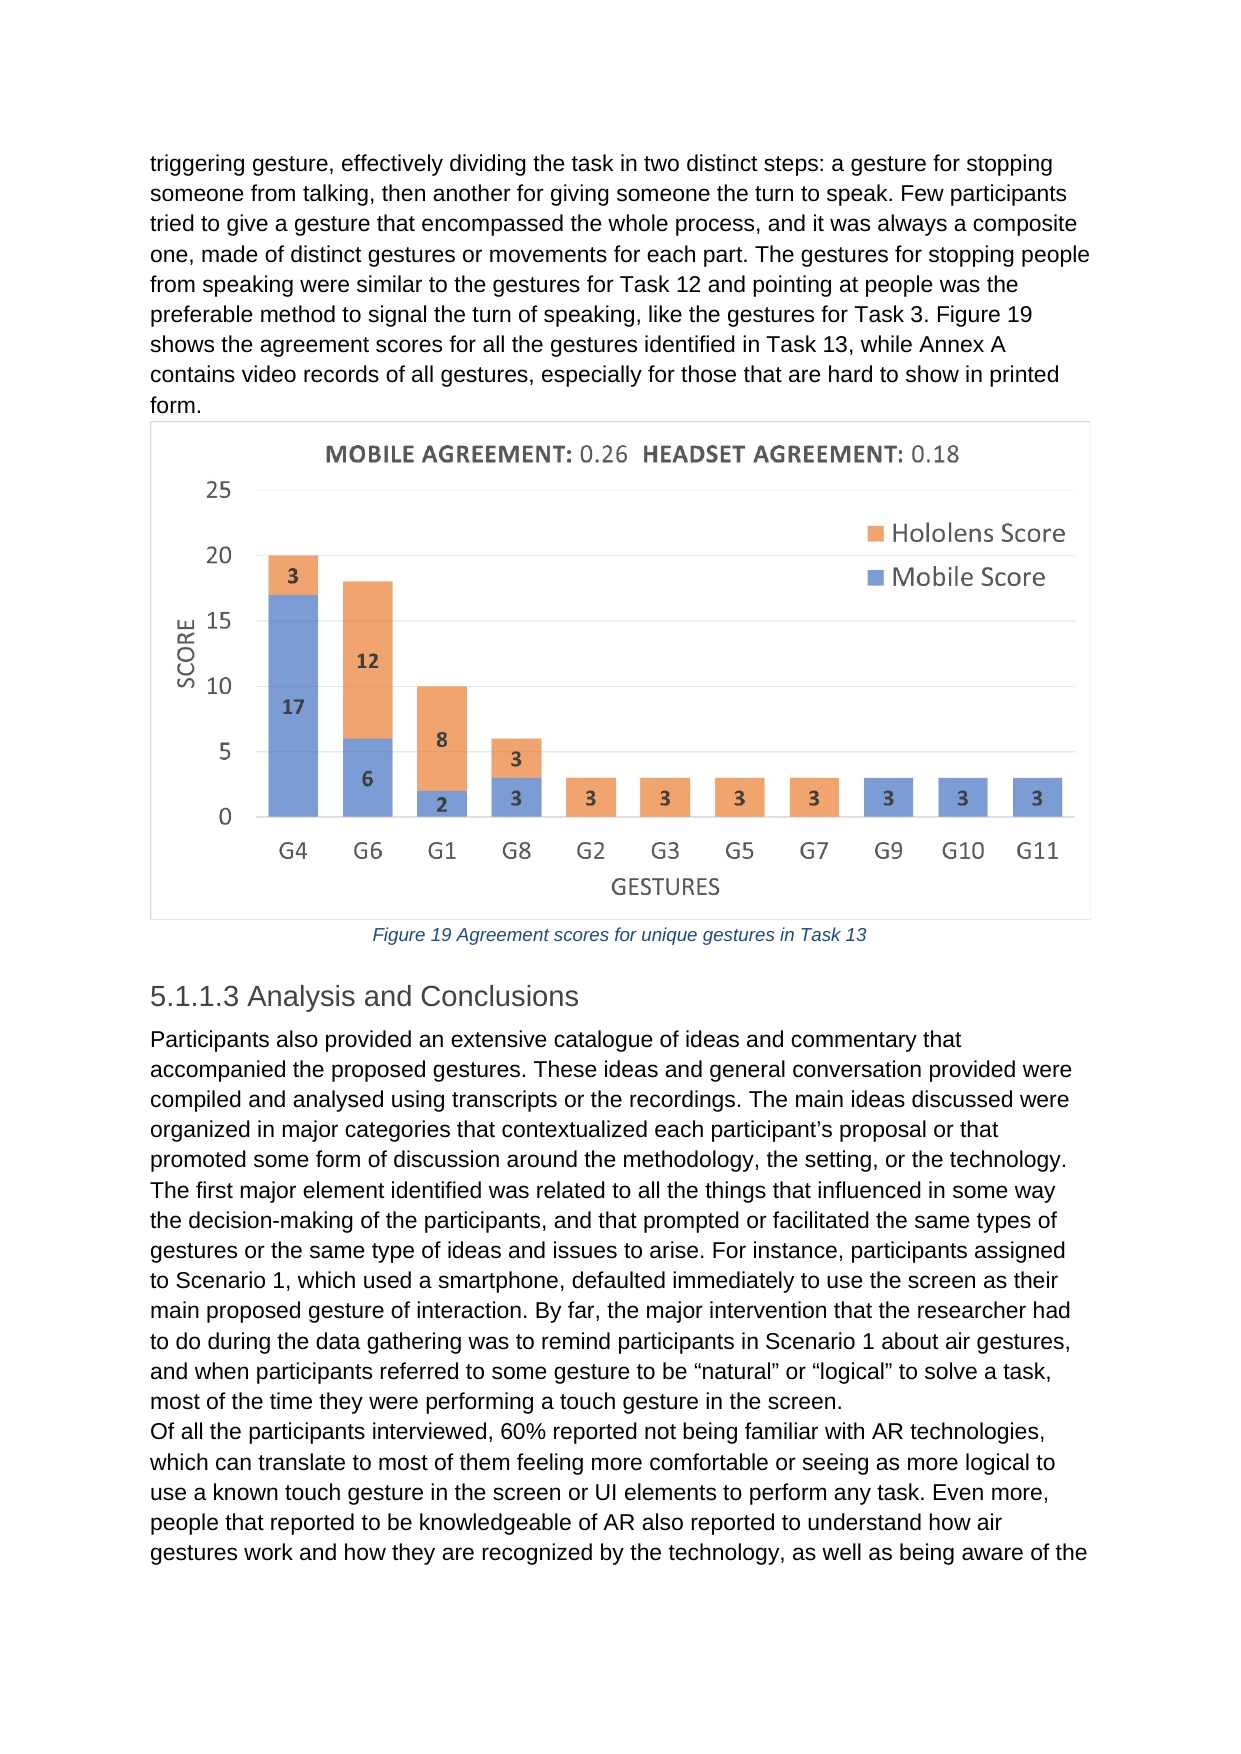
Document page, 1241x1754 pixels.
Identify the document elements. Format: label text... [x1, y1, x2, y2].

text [150, 150, 1090, 418]
text Participants also provided an extensive catalogue of ideas and commentary that accompanied the proposed gestures. These ideas and general conversation provided were compiled and analysed using transcripts or the recordings. The main ideas discussed were organized in major categories that contextualized each participant’s proposal or that promoted some form of discussion around the methodology, the setting, or the technology. [150, 1026, 1090, 1173]
picture [150, 421, 1091, 920]
text The first major element identified was related to all the things that influenced in some way the decision-making of the participants, and that prompted or facilitated the same types of gestures or the same type of ideas and issues to arise. For instance, participants assigned to Scenario 1, which used a smartphone, defaulted immediately to use the screen as their main proposed gesture of interaction. By far, the major intervention that the researcher had to do during the data gathering was to remind participants in Scenario 1 about air gestures, and when participants referred to some gesture to be “natural” or “logical” to solve a task, most of the time they were performing a touch gesture in the screen. [150, 1177, 1090, 1414]
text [150, 1418, 1090, 1565]
subtitle 5.1.1.3 Analysis and Conclusions [150, 979, 1090, 1012]
text Figure 19 Agreement scores for unique gestures in Task 13 [150, 924, 1090, 945]
